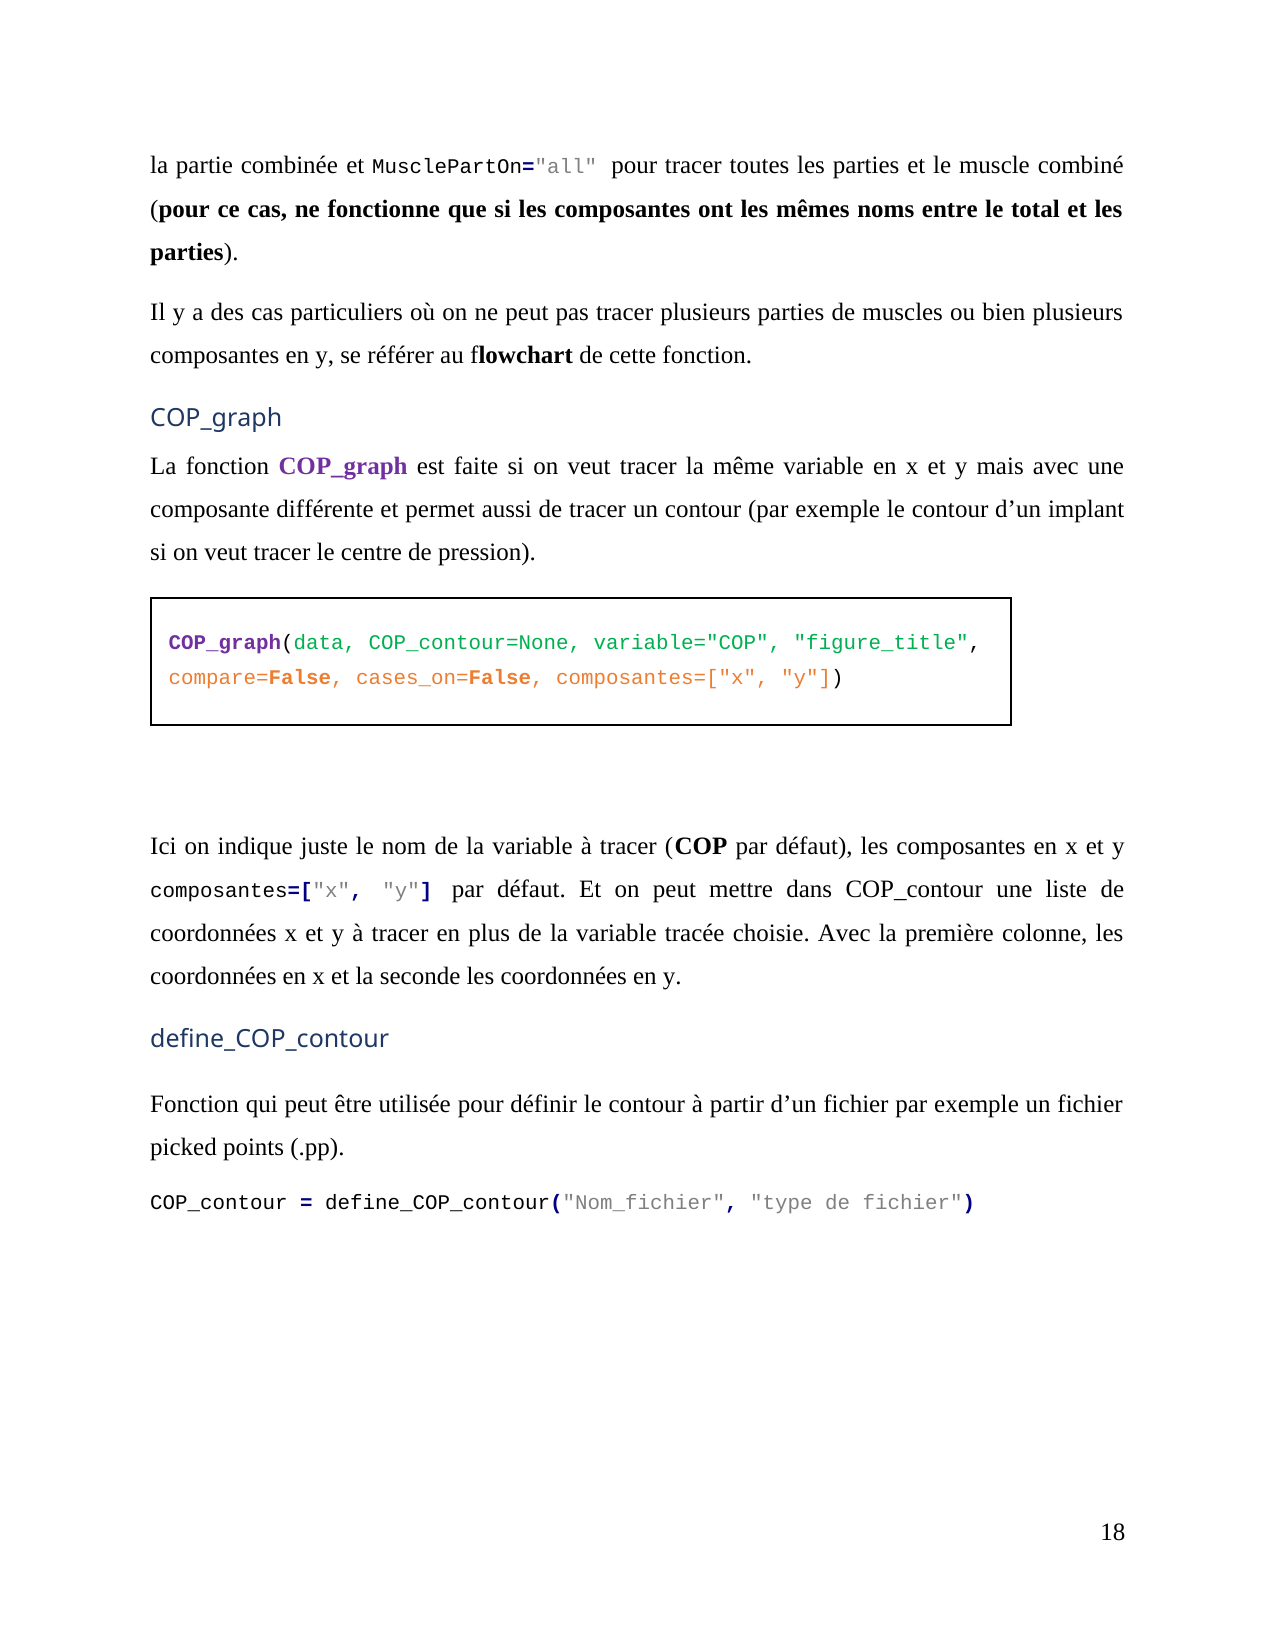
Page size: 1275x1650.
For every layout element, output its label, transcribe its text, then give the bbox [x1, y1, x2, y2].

subtitle COP_graph [150, 400, 1125, 434]
text define_COP_contour [150, 1021, 1125, 1055]
text Ici on indique juste le nom de la variable à tracer (COP par défaut), les composantes en x et y composantes=["x", "y"] par défaut. Et on peut mettre dans COP_contour une liste de coordonnées x et y à tracer en plus de la variable tracée choisie. Avec la première colonne, les coordonnées en x et la seconde les coordonnées en y. [150, 831, 1125, 990]
text COP_graph(data, COP_contour=None, variable="COP", "figure_title", compare=False, cases_on=False, composantes=["x", "y"]) [152, 615, 1010, 708]
text COP_contour = define_COP_contour("Nom_fichier", "type de fichier") [150, 1192, 1125, 1215]
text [150, 150, 1125, 266]
text Il y a des cas particuliers où on ne peut pas tracer plusieurs parties de muscles ou bien plusieurs composantes en y, se référer au flowchart de cette fonction. [150, 297, 1125, 369]
text Fonction qui peut être utilisée pour définir le contour à partir d’un fichier par exemple un fichier picked points (.pp). [150, 1089, 1125, 1161]
text La fonction COP_graph est faite si on veut tracer la même variable en x et y mais avec une composante différente et permet aussi de tracer un contour (par exemple le contour d’un implant si on veut tracer le centre de pression). [150, 451, 1125, 566]
